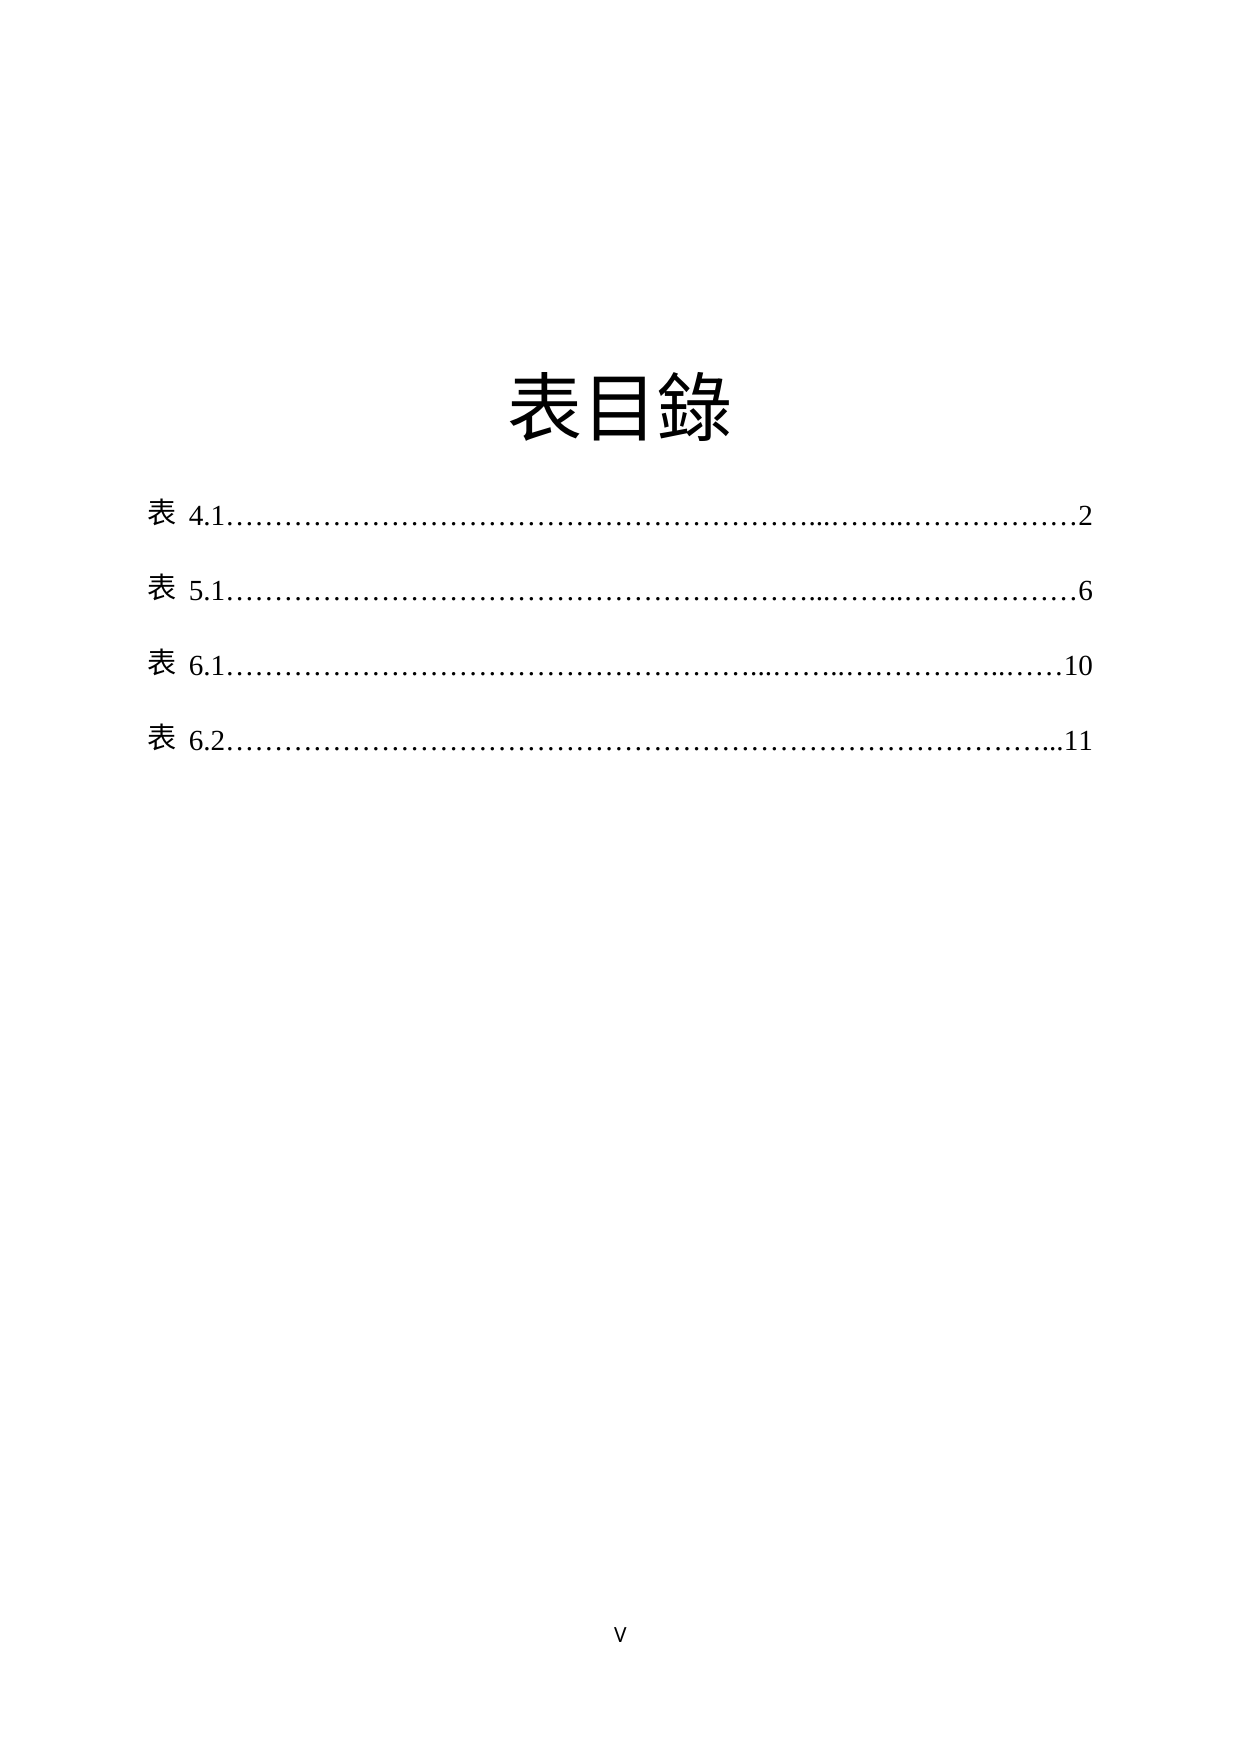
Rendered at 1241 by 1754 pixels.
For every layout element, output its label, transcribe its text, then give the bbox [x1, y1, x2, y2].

text 表目錄 [148, 344, 1092, 457]
text 表 4.1……………………………………………………...……..………………2 [148, 457, 1092, 532]
text 表 6.1………………………………………………...……..……………..……10 [148, 607, 1092, 682]
text 表 5.1……………………………………………………...……..………………6 [148, 532, 1092, 607]
text 表 6.2…………………………………………………………………………...11 [148, 682, 1092, 757]
